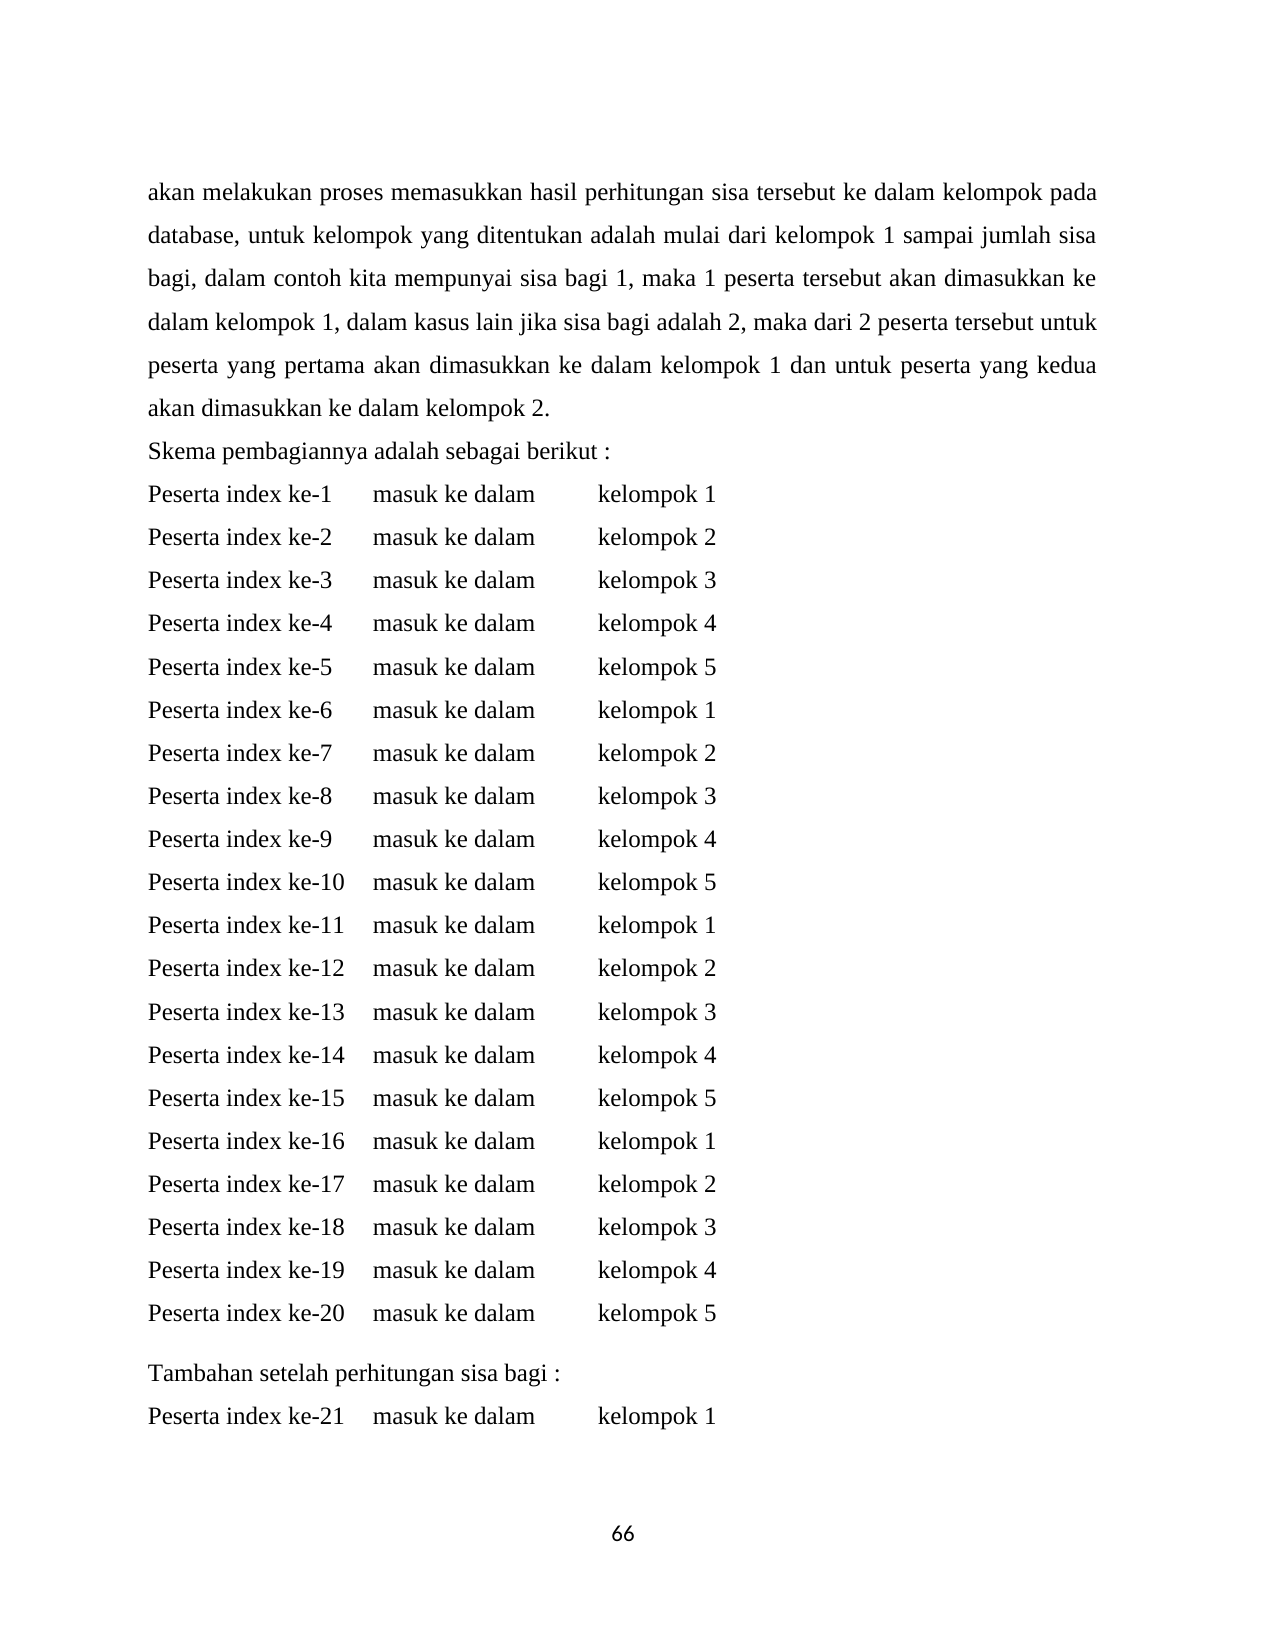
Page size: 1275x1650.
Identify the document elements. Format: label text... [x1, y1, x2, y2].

text Peserta index ke-3 masuk ke dalam kelompok 3 [148, 565, 1098, 594]
text Tambahan setelah perhitungan sisa bagi : [148, 1358, 1098, 1387]
text Peserta index ke-14 masuk ke dalam kelompok 4 [148, 1040, 1098, 1068]
text Peserta index ke-17 masuk ke dalam kelompok 2 [148, 1169, 1098, 1198]
text Peserta index ke-5 masuk ke dalam kelompok 5 [148, 652, 1098, 680]
text Skema pembagiannya adalah sebagai berikut : [148, 436, 1098, 465]
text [148, 177, 1098, 422]
text Peserta index ke-2 masuk ke dalam kelompok 2 [148, 522, 1098, 551]
text Peserta index ke-19 masuk ke dalam kelompok 4 [148, 1255, 1098, 1284]
text Peserta index ke-11 masuk ke dalam kelompok 1 [148, 910, 1098, 939]
text Peserta index ke-18 masuk ke dalam kelompok 3 [148, 1212, 1098, 1241]
text Peserta index ke-12 masuk ke dalam kelompok 2 [148, 953, 1098, 982]
text Peserta index ke-20 masuk ke dalam kelompok 5 [148, 1298, 1098, 1327]
text Peserta index ke-15 masuk ke dalam kelompok 5 [148, 1083, 1098, 1112]
text Peserta index ke-4 masuk ke dalam kelompok 4 [148, 608, 1098, 637]
text Peserta index ke-1 masuk ke dalam kelompok 1 [148, 479, 1098, 508]
text Peserta index ke-8 masuk ke dalam kelompok 3 [148, 781, 1098, 810]
text Peserta index ke-7 masuk ke dalam kelompok 2 [148, 738, 1098, 767]
text Peserta index ke-16 masuk ke dalam kelompok 1 [148, 1126, 1098, 1155]
text Peserta index ke-10 masuk ke dalam kelompok 5 [148, 867, 1098, 896]
text Peserta index ke-6 masuk ke dalam kelompok 1 [148, 695, 1098, 723]
text Peserta index ke-21 masuk ke dalam kelompok 1 [148, 1401, 1098, 1430]
text Peserta index ke-9 masuk ke dalam kelompok 4 [148, 824, 1098, 853]
text Peserta index ke-13 masuk ke dalam kelompok 3 [148, 997, 1098, 1025]
